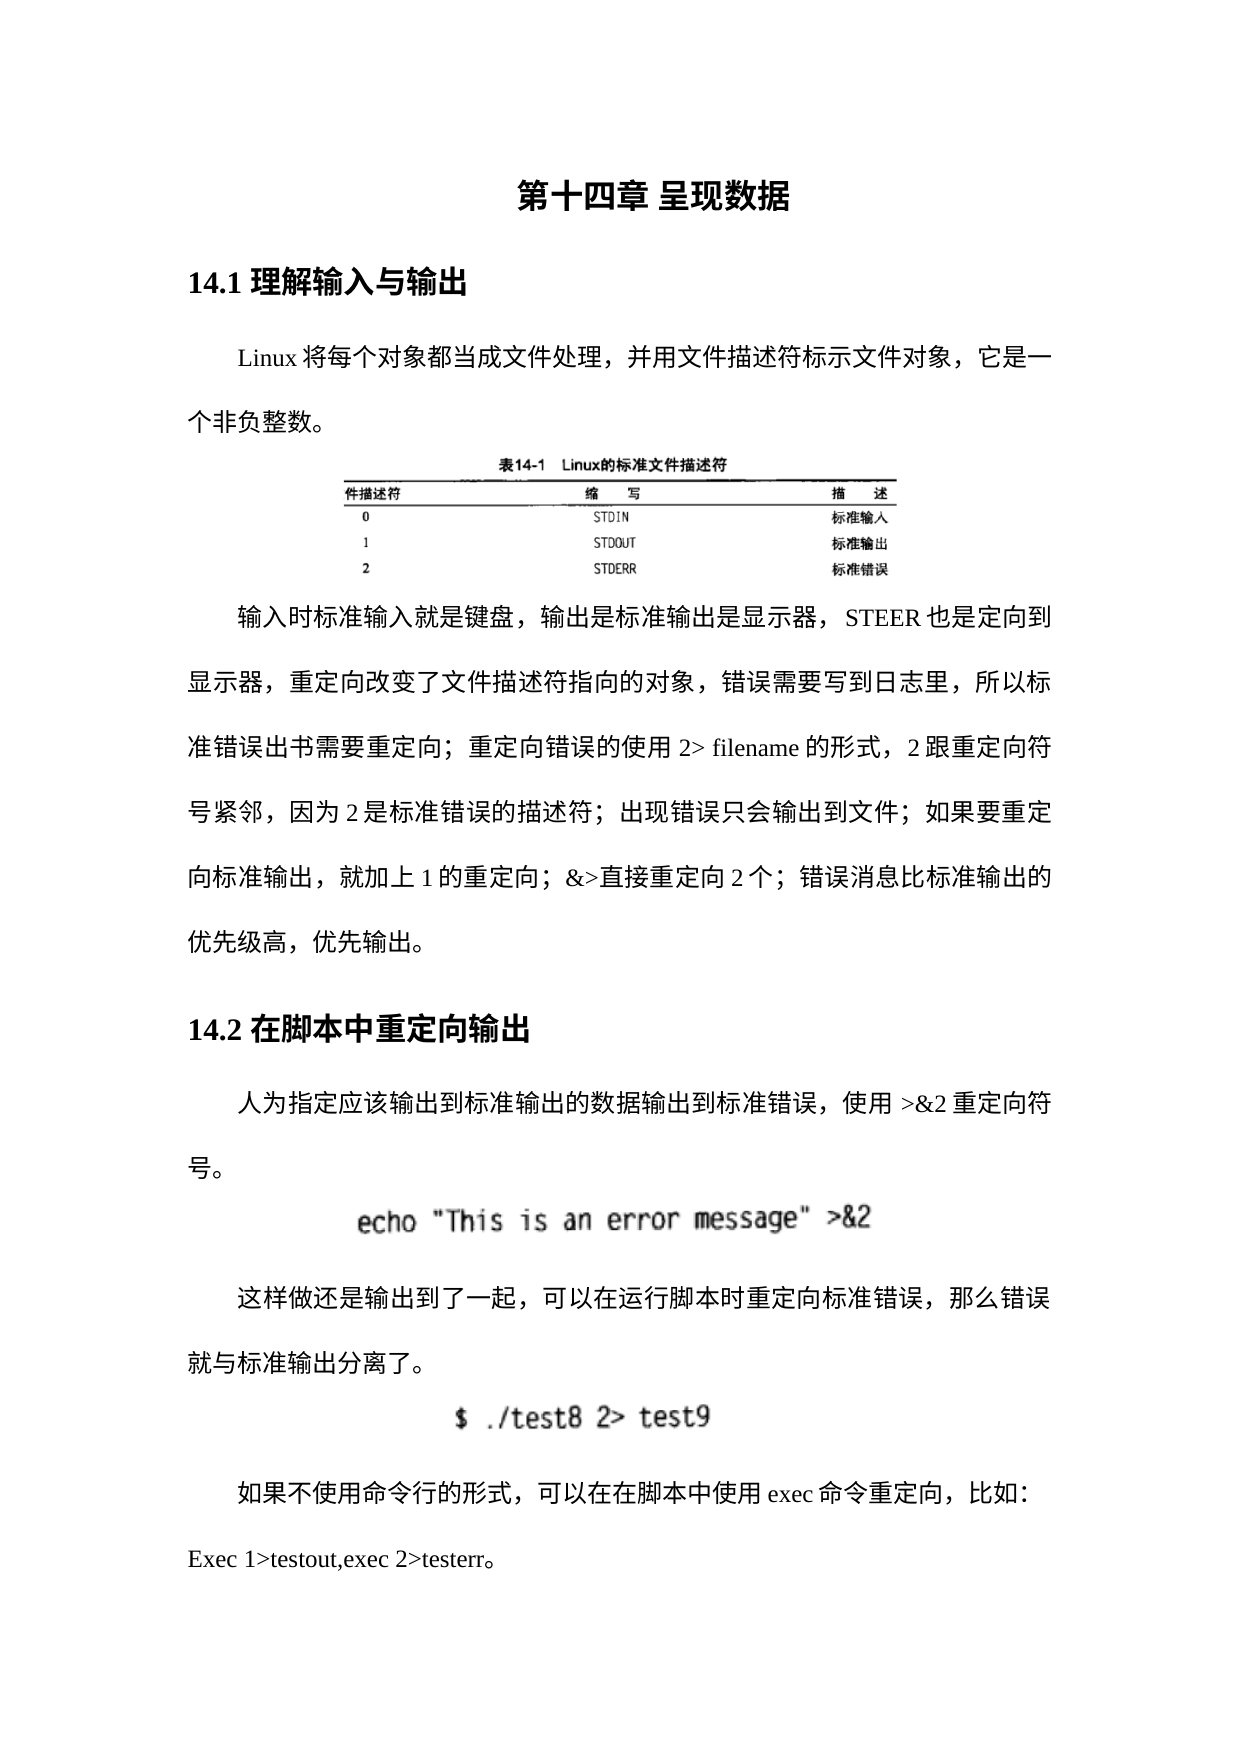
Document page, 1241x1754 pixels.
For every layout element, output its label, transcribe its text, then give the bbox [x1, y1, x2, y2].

text 如果不使用命令行的形式，可以在在脚本中使用exec命令重定向，比如： [187, 1459, 1053, 1524]
text 这样做还是输出到了一起，可以在运行脚本时重定向标准错误，那么错误就与标准输出分离了。 [187, 1264, 1053, 1394]
picture [351, 1199, 889, 1241]
subtitle 14.2 在脚本中重定向输出 [187, 994, 1053, 1059]
text Exec 1>testout,exec 2>testerr。 [187, 1524, 1053, 1589]
picture [343, 453, 897, 579]
subtitle 第十四章 呈现数据 [187, 162, 1053, 227]
text 输入时标准输入就是键盘，输出是标准输出是显示器，STEER也是定向到显示器，重定向改变了文件描述符指向的对象，错误需要写到日志里，所以标准错误出书需要重定向；重定向错误的使用2> filename的形式，2跟重定向符号紧邻，因为2是标准错误的描述符；出现错误只会输出到文件；如果要重定向标准输出，就加上1的重定向；&>直接重定向2个；错误消息比标准输出的优先级高，优先输出。 [187, 583, 1053, 973]
picture [441, 1394, 799, 1439]
text Linux将每个对象都当成文件处理，并用文件描述符标示文件对象，它是一个非负整数。 [187, 323, 1053, 453]
subtitle 14.1 理解输入与输出 [187, 248, 1053, 313]
text 人为指定应该输出到标准输出的数据输出到标准错误，使用 >&2重定向符号。 [187, 1069, 1053, 1199]
